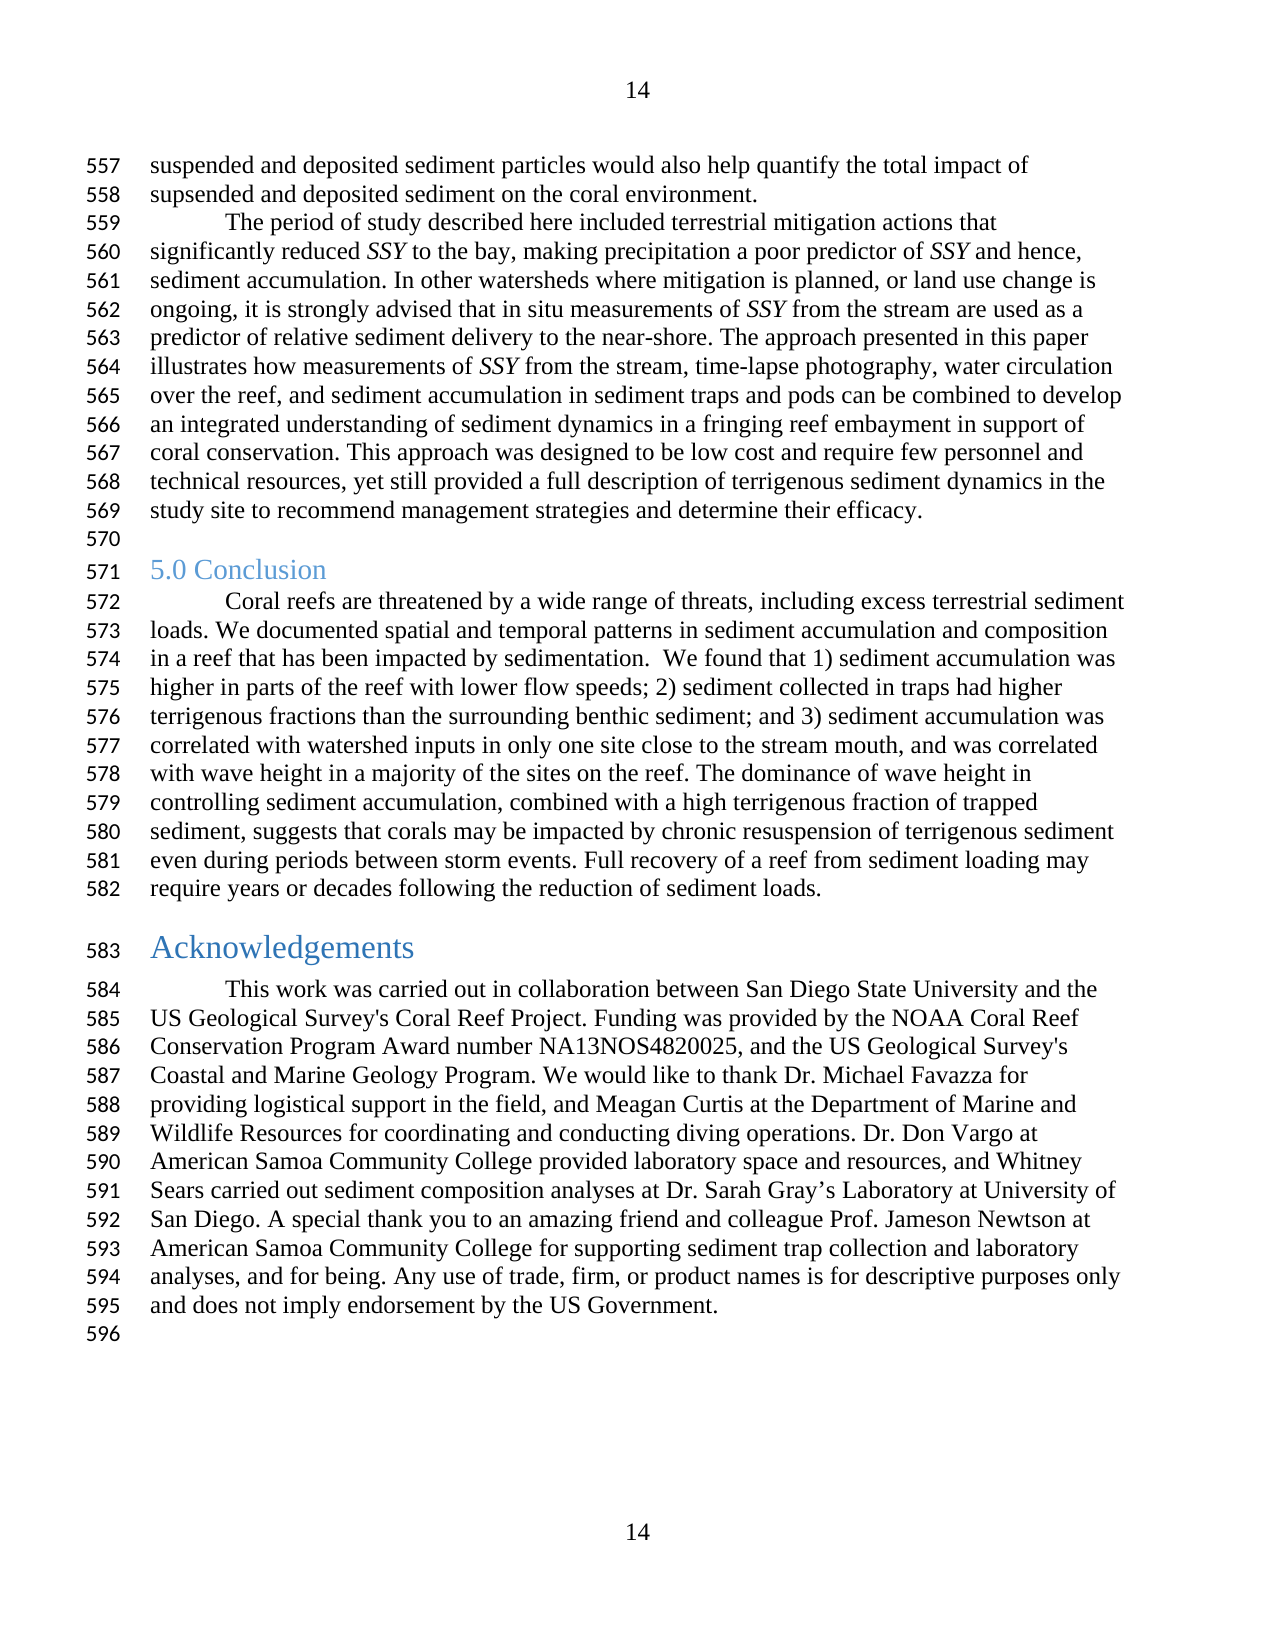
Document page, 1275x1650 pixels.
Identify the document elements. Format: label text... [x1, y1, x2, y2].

text Coral reefs are threatened by a wide range of threats, including excess terrestrial sediment loads. We documented spatial and temporal patterns in sediment accumulation and composition in a reef that has been impacted by sedimentation. We found that 1) sediment accumulation was higher in parts of the reef with lower flow speeds; 2) sediment collected in traps had higher terrigenous fractions than the surrounding benthic sediment; and 3) sediment accumulation was correlated with watershed inputs in only one site close to the stream mouth, and was correlated with wave height in a majority of the sites on the reef. The dominance of wave height in controlling sediment accumulation, combined with a high terrigenous fraction of trapped sediment, suggests that corals may be impacted by chronic resuspension of terrigenous sediment even during periods between storm events. Full recovery of a reef from sediment loading may require years or decades following the reduction of sediment loads. [150, 586, 1125, 902]
text The period of study described here included terrestrial mitigation actions that significantly reduced SSY to the bay, making precipitation a poor predictor of SSY and hence, sediment accumulation. In other watersheds where mitigation is planned, or land use change is ongoing, it is strongly advised that in situ measurements of SSY from the stream are used as a predictor of relative sediment delivery to the near-shore. The approach presented in this paper illustrates how measurements of SSY from the stream, time-lapse photography, water circulation over the reef, and sediment accumulation in sediment traps and pods can be combined to develop an integrated understanding of sediment dynamics in a fringing reef embayment in support of coral conservation. This approach was designed to be low cost and require few personnel and technical resources, yet still provided a full description of terrigenous sediment dynamics in the study site to recommend management strategies and determine their efficacy. [150, 207, 1125, 524]
text This work was carried out in collaboration between San Diego State University and the US Geological Survey's Coral Reef Project. Funding was provided by the NOAA Coral Reef Conservation Program Award number NA13NOS4820025, and the US Geological Survey's Coastal and Marine Geology Program. We would like to thank Dr. Michael Favazza for providing logistical support in the field, and Meagan Curtis at the Department of Marine and Wildlife Resources for coordinating and conducting diving operations. Dr. Don Vargo at American Samoa Community College provided laboratory space and resources, and Whitney Sears carried out sediment composition analyses at Dr. Sarah Gray’s Laboratory at University of San Diego. A special thank you to an amazing friend and colleague Prof. Jameson Newtson at American Samoa Community College for supporting sediment trap collection and laboratory analyses, and for being. Any use of trade, firm, or product names is for descriptive purposes only and does not imply endorsement by the US Government. [150, 974, 1125, 1319]
text 5.0 Conclusion [150, 552, 1125, 586]
subtitle Acknowledgements [150, 927, 1125, 966]
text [150, 150, 1125, 207]
